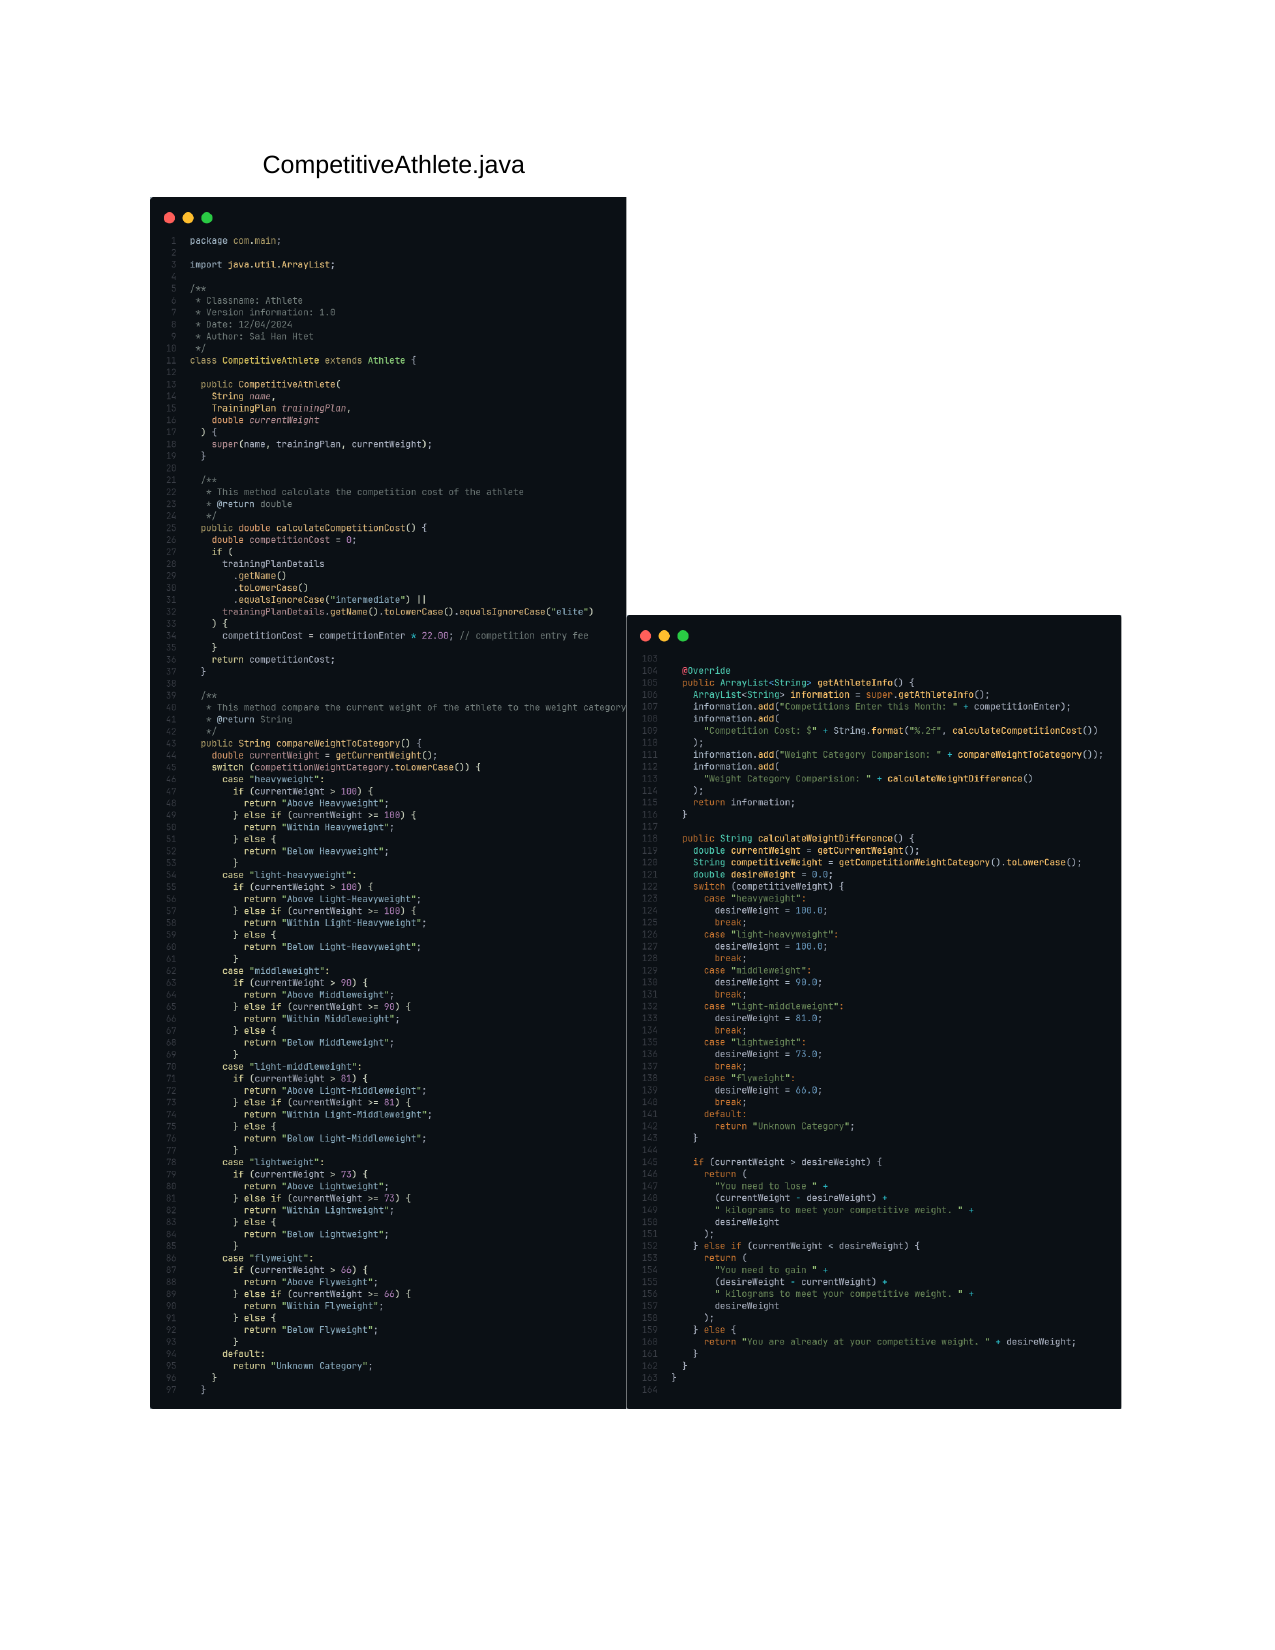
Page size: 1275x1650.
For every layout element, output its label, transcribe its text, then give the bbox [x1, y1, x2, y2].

list CompetitiveAthlete.java [262, 150, 1125, 179]
picture [150, 197, 1122, 1409]
